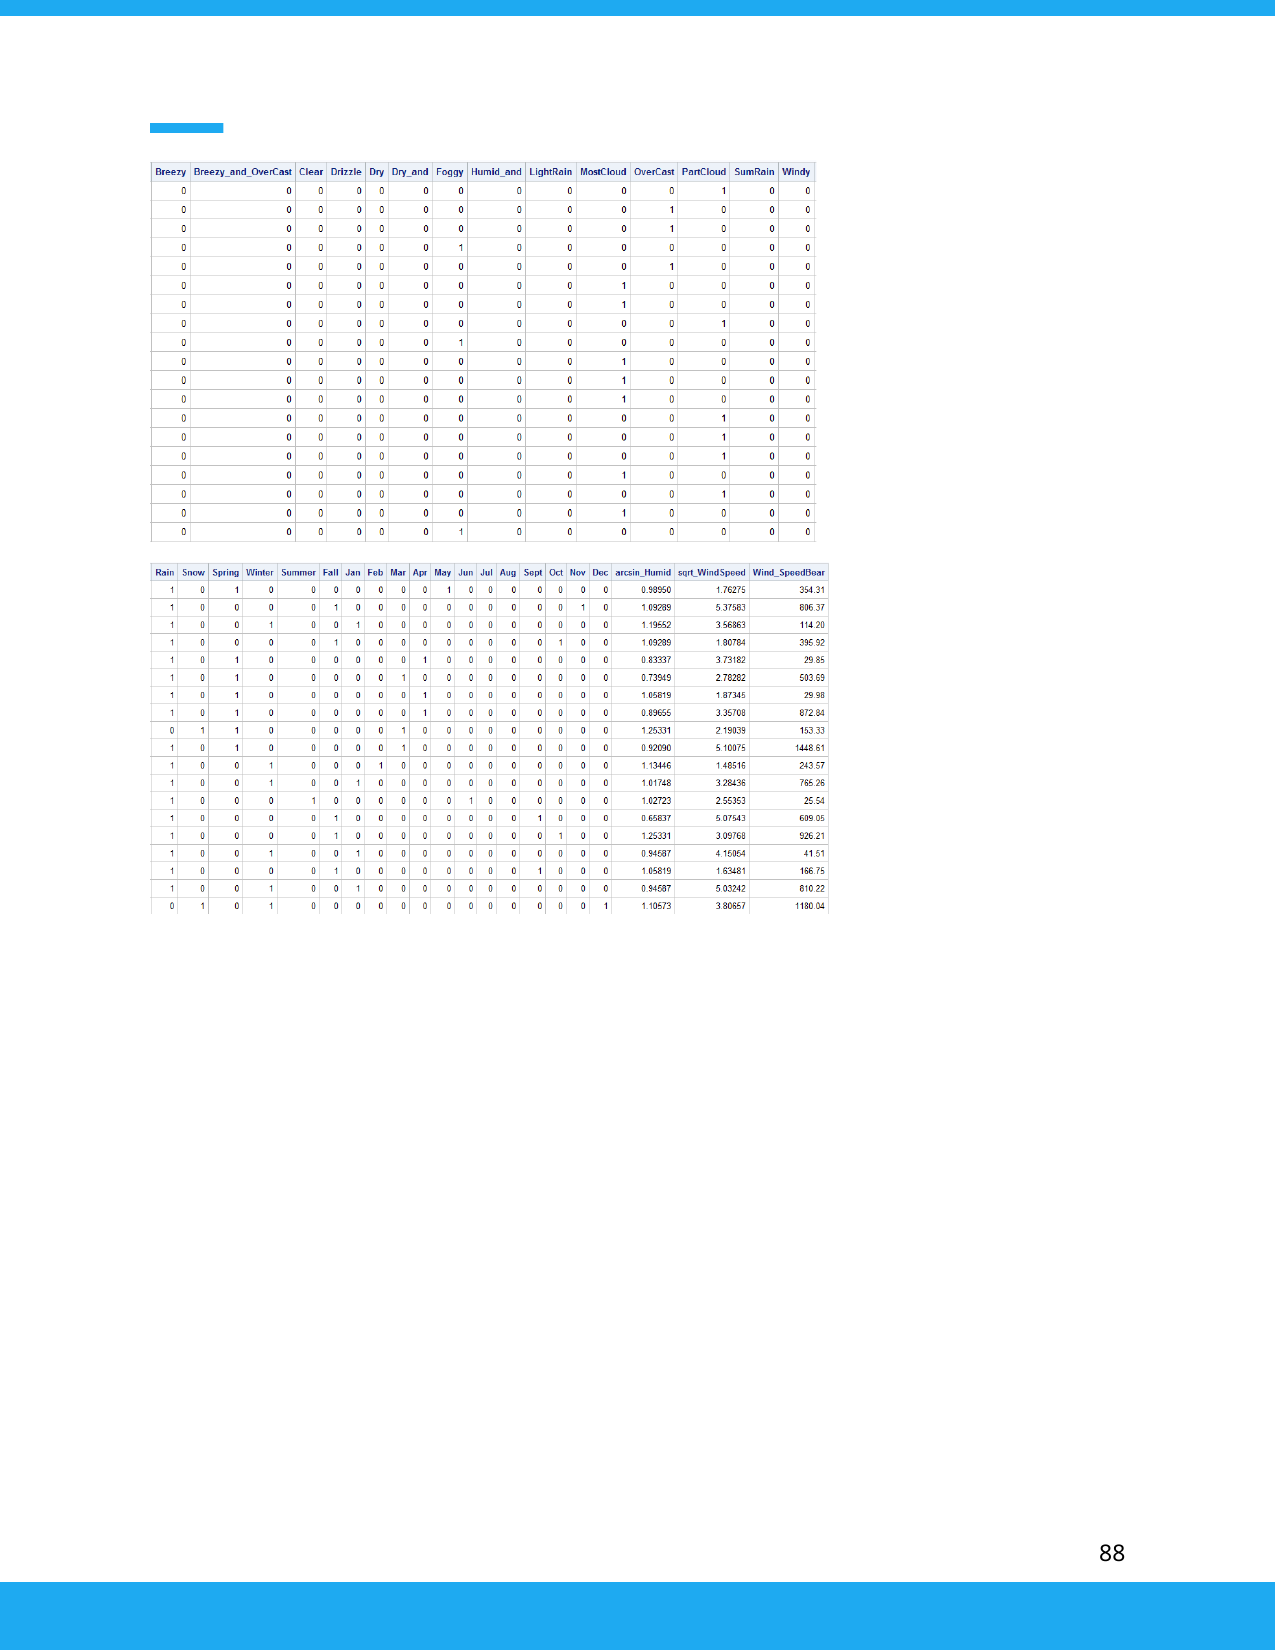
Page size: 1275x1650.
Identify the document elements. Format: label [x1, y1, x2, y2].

picture [0, 0, 1275, 16]
picture [150, 562, 829, 914]
picture [0, 1582, 1275, 1650]
picture [150, 123, 224, 133]
picture [150, 160, 817, 542]
